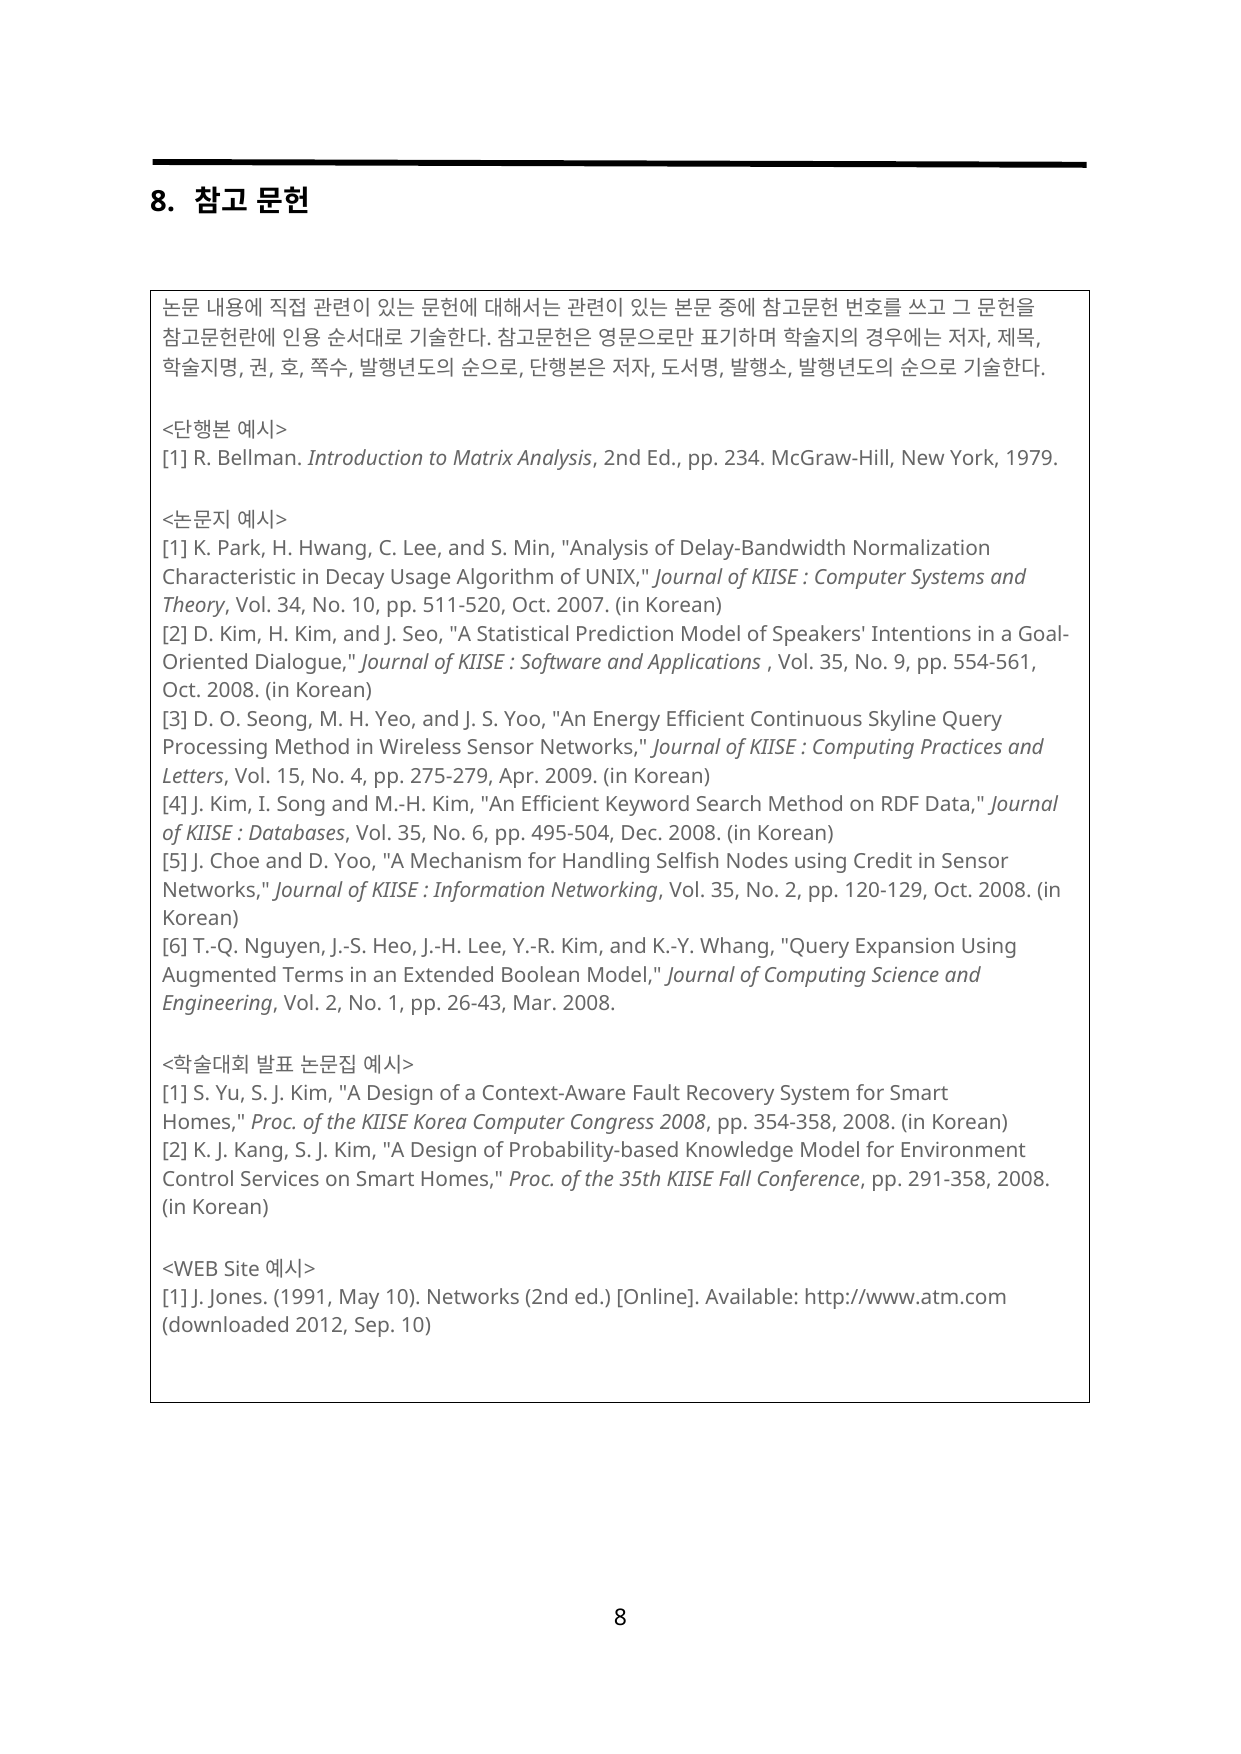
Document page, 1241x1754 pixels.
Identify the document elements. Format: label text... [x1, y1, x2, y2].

table_header 논문 내용에 직접 관련이 있는 문헌에 대해서는 관련이 있는 본문 중에 참고문헌 번호를 쓰고 그 문헌을 참고문헌란에 인용 순서대로 기술한다. 참고문헌은 영문으로만 표기하며 학술지의 경우에는 저자, 제목, 학술지명, 권, 호, 쪽수, 발행년도의 순으로, 단행본은 저자, 도서명, 발행소, 발행년도의 순으로 기술한다. <단행본 예시> [1] R. Bellman. Introduction to Matrix Analysis, 2nd Ed., pp. 234. McGraw-Hill, New York, 1979. <논문지 예시> [1] K. Park, H. Hwang, C. Lee, and S. Min, "Analysis of Delay-Bandwidth Normalization Characteristic in Decay Usage Algorithm of UNIX," Journal of KIISE : Computer Systems and Theory, Vol. 34, No. 10, pp. 511-520, Oct. 2007. (in Korean) [2] D. Kim, H. Kim, and J. Seo, "A Statistical Prediction Model of Speakers' Intentions in a Goal-Oriented Dialogue," Journal of KIISE : Software and Applications , Vol. 35, No. 9, pp. 554-561, Oct. 2008. (in Korean) [3] D. O. Seong, M. H. Yeo, and J. S. Yoo, "An Energy Efficient Continuous Skyline Query Processing Method in Wireless Sensor Networks," Journal of KIISE : Computing Practices and Letters, Vol. 15, No. 4, pp. 275-279, Apr. 2009. (in Korean) [4] J. Kim, I. Song and M.-H. Kim, "An Efficient Keyword Search Method on RDF Data," Journal of KIISE : Databases, Vol. 35, No. 6, pp. 495-504, Dec. 2008. (in Korean) [5] J. Choe and D. Yoo, "A Mechanism for Handling Selfish Nodes using Credit in Sensor Networks," Journal of KIISE : Information Networking, Vol. 35, No. 2, pp. 120-129, Oct. 2008. (in Korean) [6] T.-Q. Nguyen, J.-S. Heo, J.-H. Lee, Y.-R. Kim, and K.-Y. Whang, "Query Expansion Using Augmented Terms in an Extended Boolean Model," Journal of Computing Science and Engineering, Vol. 2, No. 1, pp. 26-43, Mar. 2008. <학술대회 발표 논문집 예시> [1] S. Yu, S. J. Kim, "A Design of a Context-Aware Fault Recovery System for Smart Homes," Proc. of the KIISE Korea Computer Congress 2008, pp. 354-358, 2008. (in Korean) [2] K. J. Kang, S. J. Kim, "A Design of Probability-based Knowledge Model for Environment Control Services on Smart Homes," Proc. of the 35th KIISE Fall Conference, pp. 291-358, 2008. (in Korean) <WEB Site 예시> [1] J. Jones. (1991, May 10). Networks (2nd ed.) [Online]. Available: http://www.atm.com (downloaded 2012, Sep. 10) [151, 291, 1089, 1402]
subtitle 참고 문헌 [150, 177, 1090, 219]
